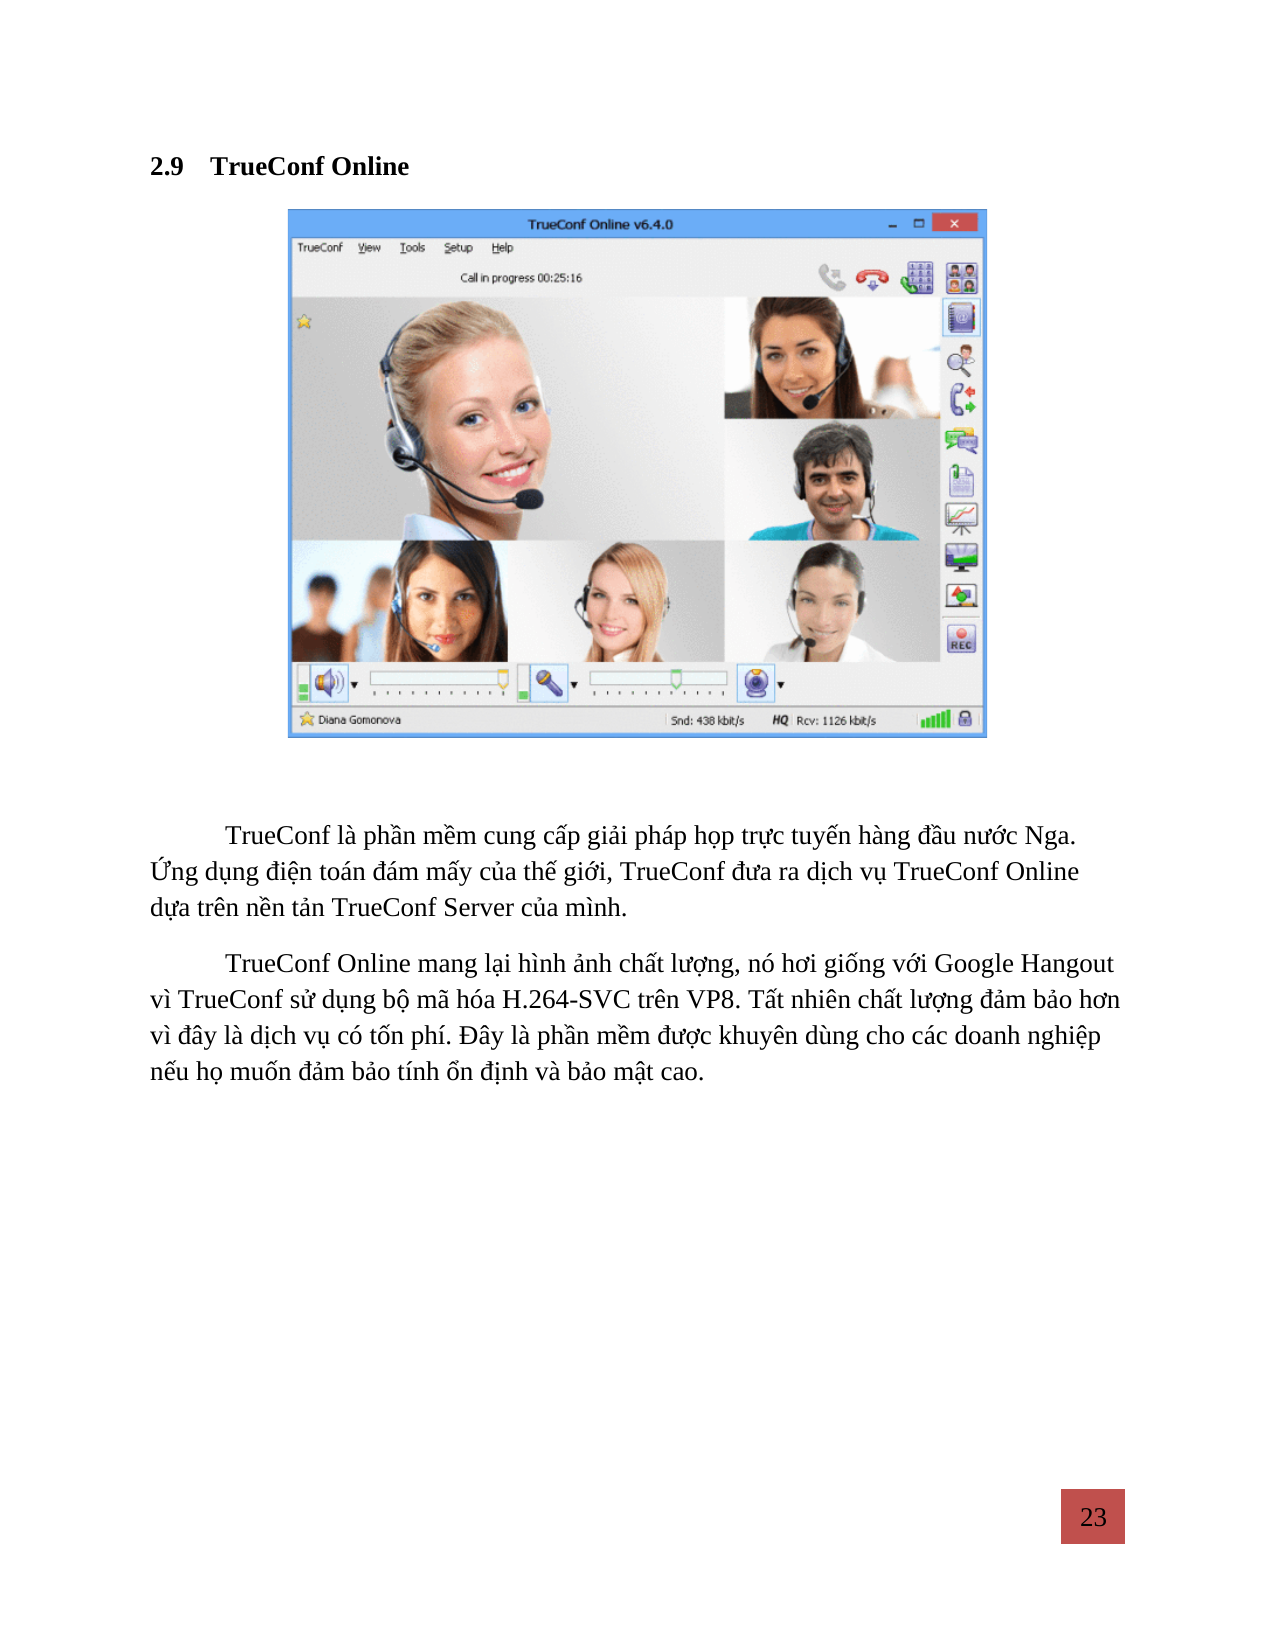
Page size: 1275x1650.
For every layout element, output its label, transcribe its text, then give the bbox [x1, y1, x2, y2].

subtitle TrueConf Online [150, 150, 1125, 181]
picture [287, 209, 988, 738]
text TrueConf Online mang lại hình ảnh chất lượng, nó hơi giống với Google Hangout vì TrueConf sử dụng bộ mã hóa H.264-SVC trên VP8. Tất nhiên chất lượng đảm bảo hơn vì đây là dịch vụ có tốn phí. Đây là phần mềm được khuyên dùng cho các doanh nghiệp nếu họ muốn đảm bảo tính ổn định và bảo mật cao. [150, 947, 1125, 1086]
text TrueConf là phần mềm cung cấp giải pháp họp trực tuyến hàng đầu nước Nga. Ứng dụng điện toán đám mấy của thế giới, TrueConf đưa ra dịch vụ TrueConf Online dựa trên nền tản TrueConf Server của mình. [150, 819, 1125, 922]
